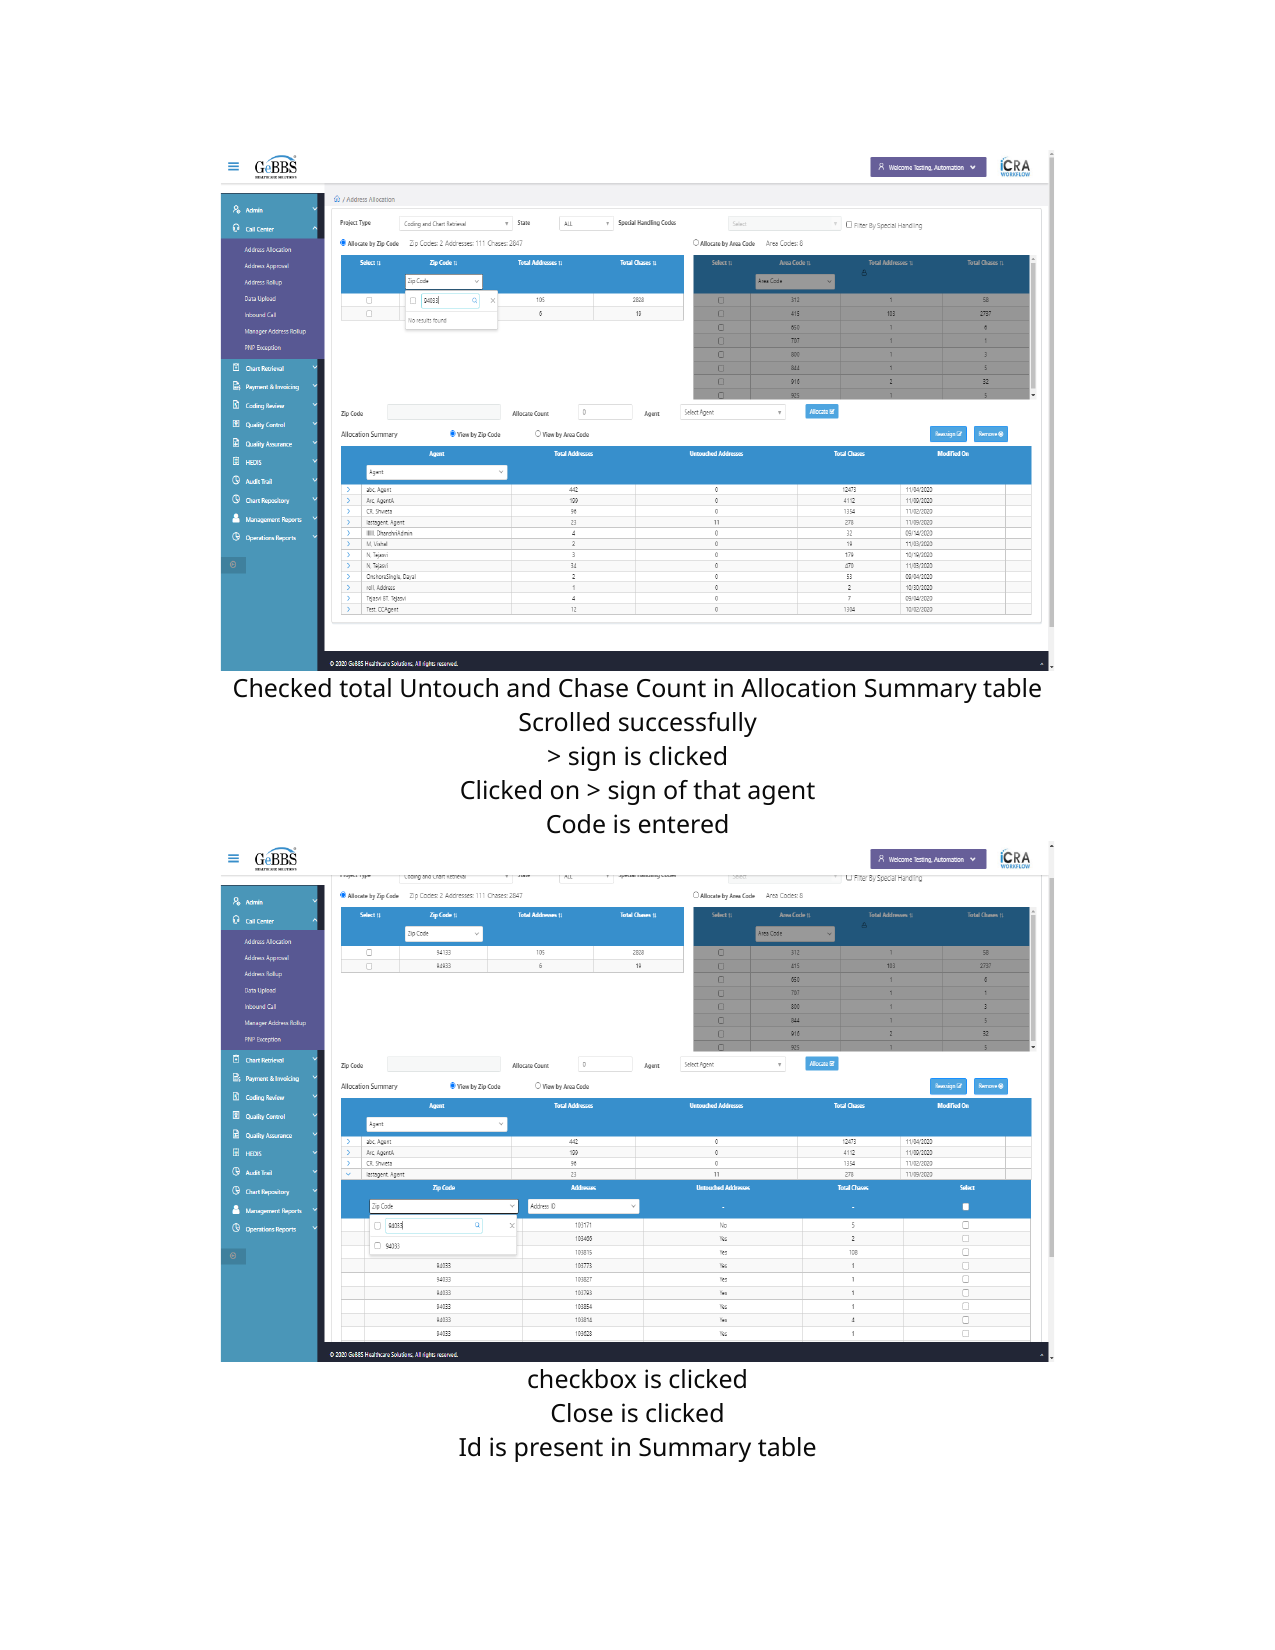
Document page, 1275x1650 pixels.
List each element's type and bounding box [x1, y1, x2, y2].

picture [220, 150, 1055, 671]
picture [220, 841, 1055, 1362]
text [150, 150, 1125, 1464]
